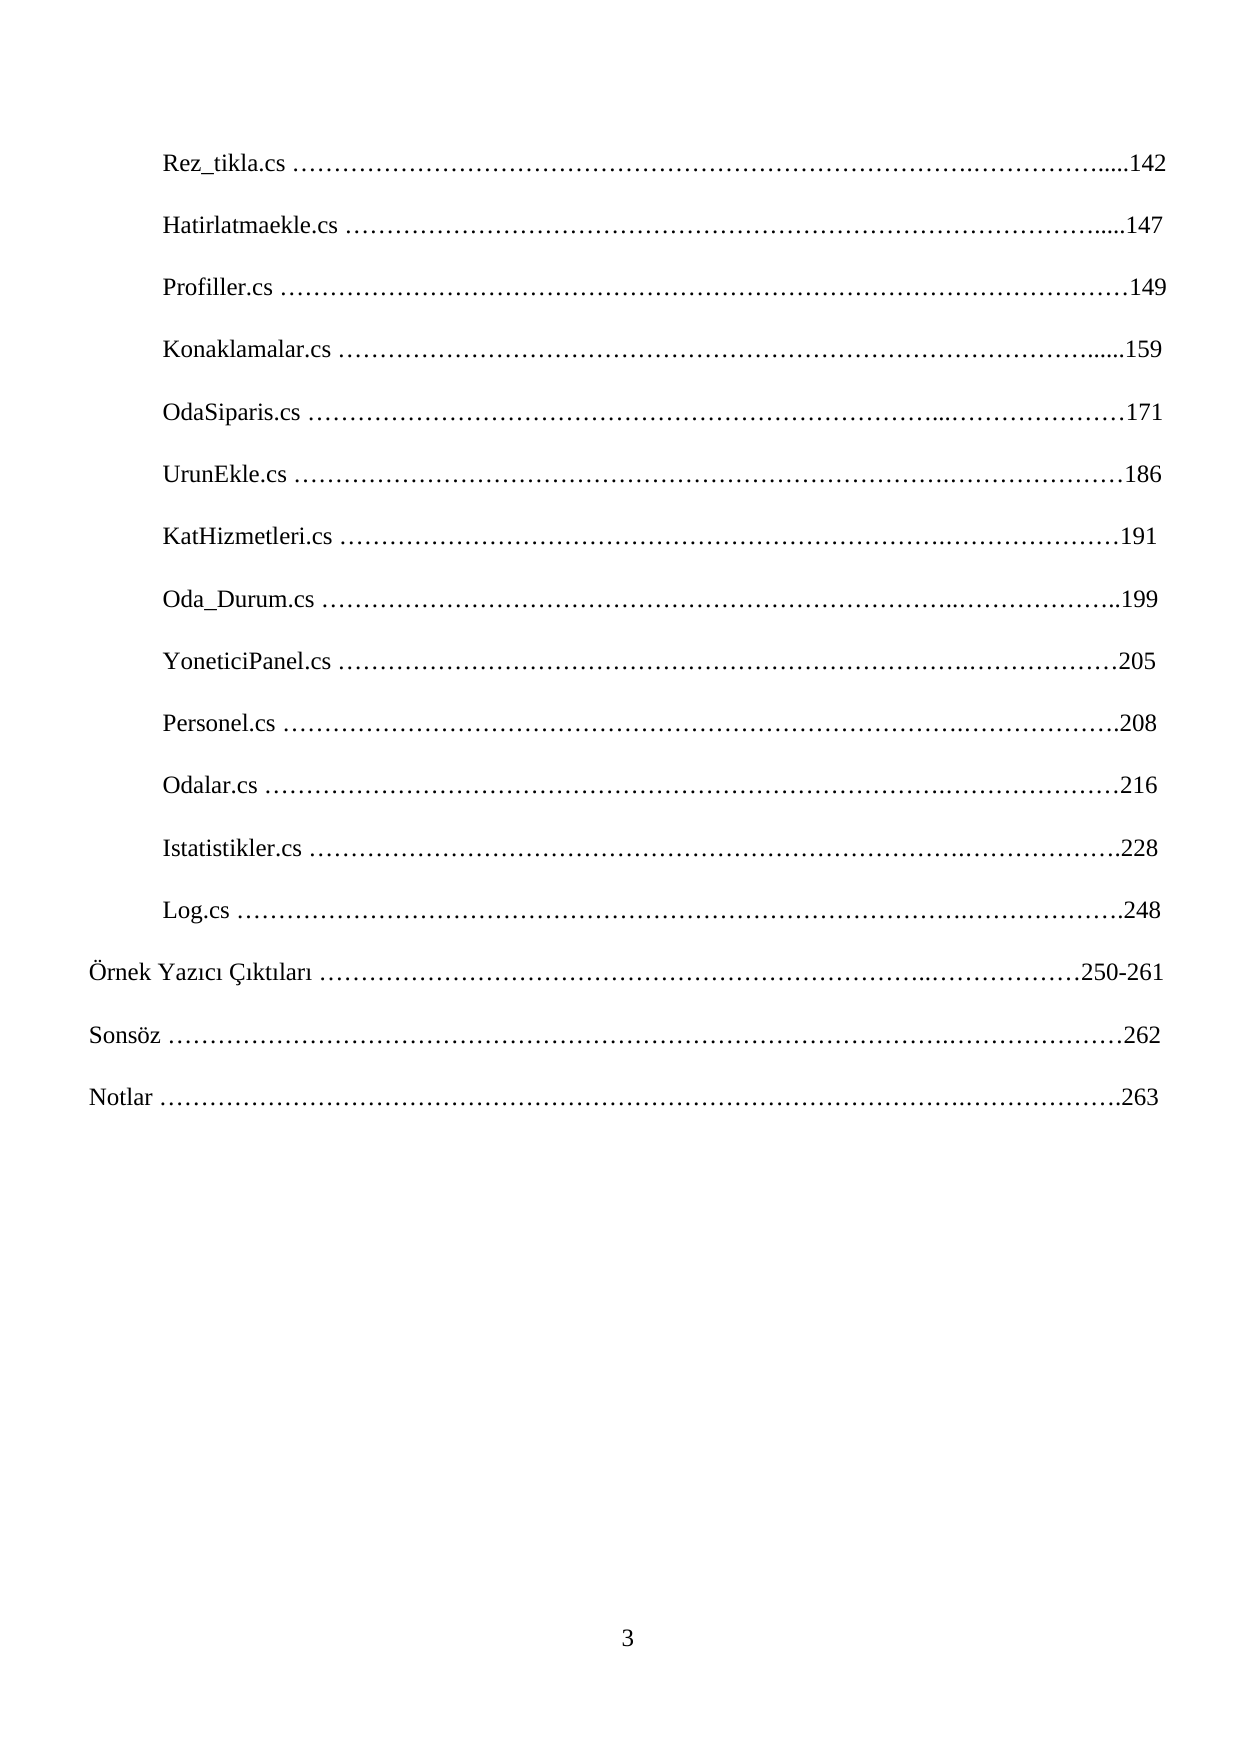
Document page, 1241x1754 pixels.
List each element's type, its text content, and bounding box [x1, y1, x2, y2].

text Rez_tikla.cs ……………………………………………………………………….…………….....142 [89, 148, 1167, 176]
text Hatirlatmaekle.cs ……………………………………………………………………………….....147 [89, 210, 1167, 239]
text Log.cs …………………………………………………………………………….……………….248 [89, 895, 1167, 924]
text Sonsöz ………………………………………………………………………………….…………………262 [89, 1020, 1167, 1048]
text OdaSiparis.cs …………………………………………………………………...…………………171 [89, 397, 1167, 426]
text KatHizmetleri.cs ……………………………………………………………….…………………191 [89, 521, 1167, 550]
text Örnek Yazıcı Çıktıları ………………………………………………………………..………………250-261 [89, 957, 1167, 986]
text Istatistikler.cs …………………………………………………………………….……………….228 [89, 833, 1167, 862]
text Odalar.cs ……………………………………………………………………….…………………216 [89, 771, 1167, 799]
text Konaklamalar.cs ………………………………………………………………………………......159 [89, 334, 1167, 363]
text UrunEkle.cs …………………………………………………………………….…………………186 [89, 459, 1167, 488]
text Personel.cs ……………………………………………………………………….……………….208 [89, 708, 1167, 737]
text Profiller.cs …………………………………………………………………………………………149 [89, 272, 1167, 301]
text Oda_Durum.cs …………………………………………………………………..………………..199 [89, 584, 1167, 612]
text YoneticiPanel.cs ………………………………………………………………….………………205 [89, 646, 1167, 675]
text Notlar …………………………………………………………………………………….……………….263 [89, 1082, 1167, 1111]
